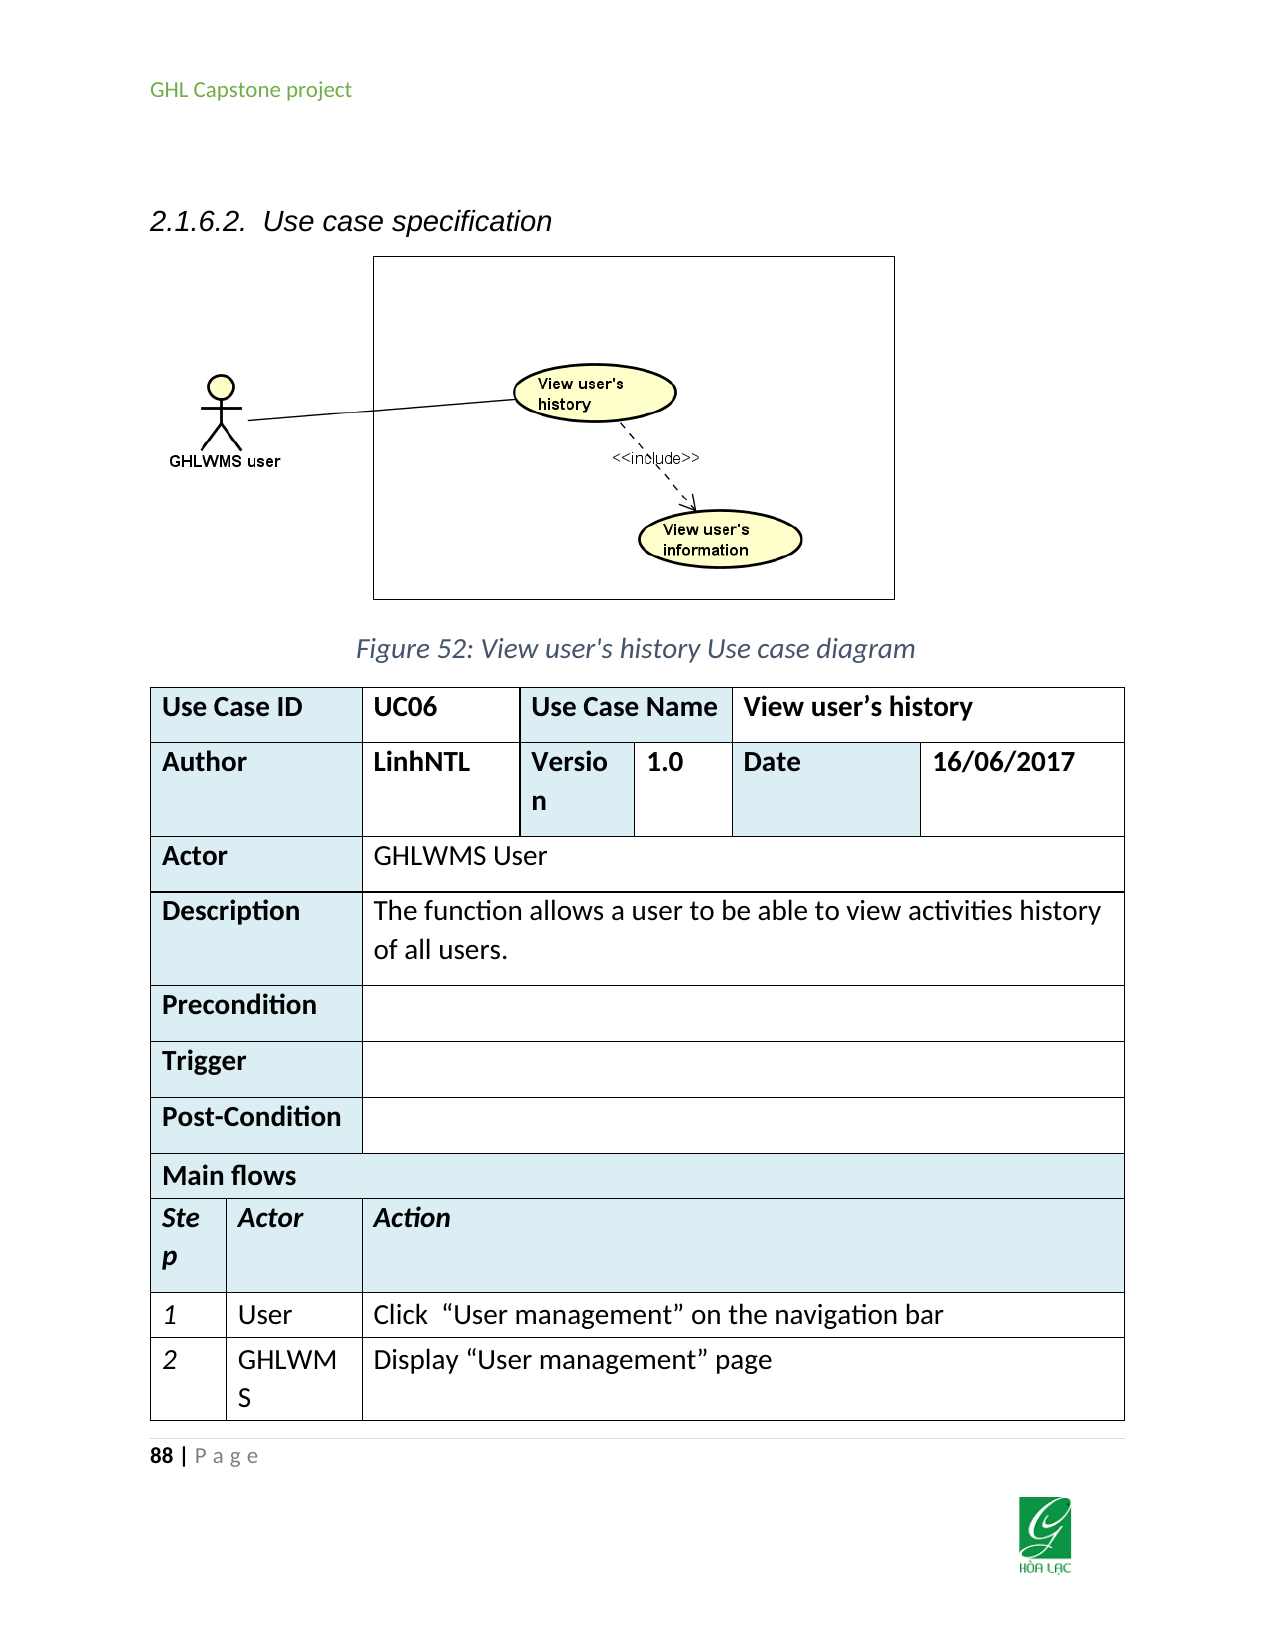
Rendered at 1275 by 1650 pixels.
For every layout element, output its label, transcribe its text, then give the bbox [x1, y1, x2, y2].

table_cell Click “User management” on the navigation bar [363, 1293, 1124, 1337]
table_cell Date [733, 743, 920, 836]
table_cell Main flows [151, 1154, 1124, 1198]
table_cell 1.0 [635, 743, 732, 836]
table_header Use Case Name [521, 688, 732, 742]
table_cell GHLWMS [227, 1338, 362, 1420]
table_cell Step [151, 1199, 226, 1292]
picture [150, 242, 907, 612]
table_cell 16/06/2017 [921, 743, 1124, 836]
table_cell [363, 1042, 1124, 1097]
table_header Use Case ID [151, 688, 362, 742]
table_cell [363, 986, 1124, 1041]
table_cell 2 [151, 1338, 226, 1420]
picture [1019, 1497, 1072, 1575]
table_cell 1 [151, 1293, 226, 1337]
table_cell Display “User management” page [363, 1338, 1124, 1420]
table_cell Version [521, 743, 634, 836]
table_cell Actor [227, 1199, 362, 1292]
table_cell User [227, 1293, 362, 1337]
table_cell Action [363, 1199, 1124, 1292]
table_cell Actor [151, 837, 362, 891]
table_header View user’s history [733, 688, 1124, 742]
table_cell Trigger [151, 1042, 362, 1097]
table_cell GHLWMS User [363, 837, 1124, 891]
subtitle Use case specification [150, 213, 1125, 236]
table_cell Post-Condition [151, 1098, 362, 1153]
table_cell Author [151, 743, 362, 836]
table_cell [363, 1098, 1124, 1153]
table_cell Precondition [151, 986, 362, 1041]
table_cell The function allows a user to be able to view activities history of all users. [363, 893, 1124, 985]
table_header UC06 [363, 688, 519, 742]
table_cell Description [151, 893, 362, 985]
table_cell LinhNTL [363, 743, 519, 836]
